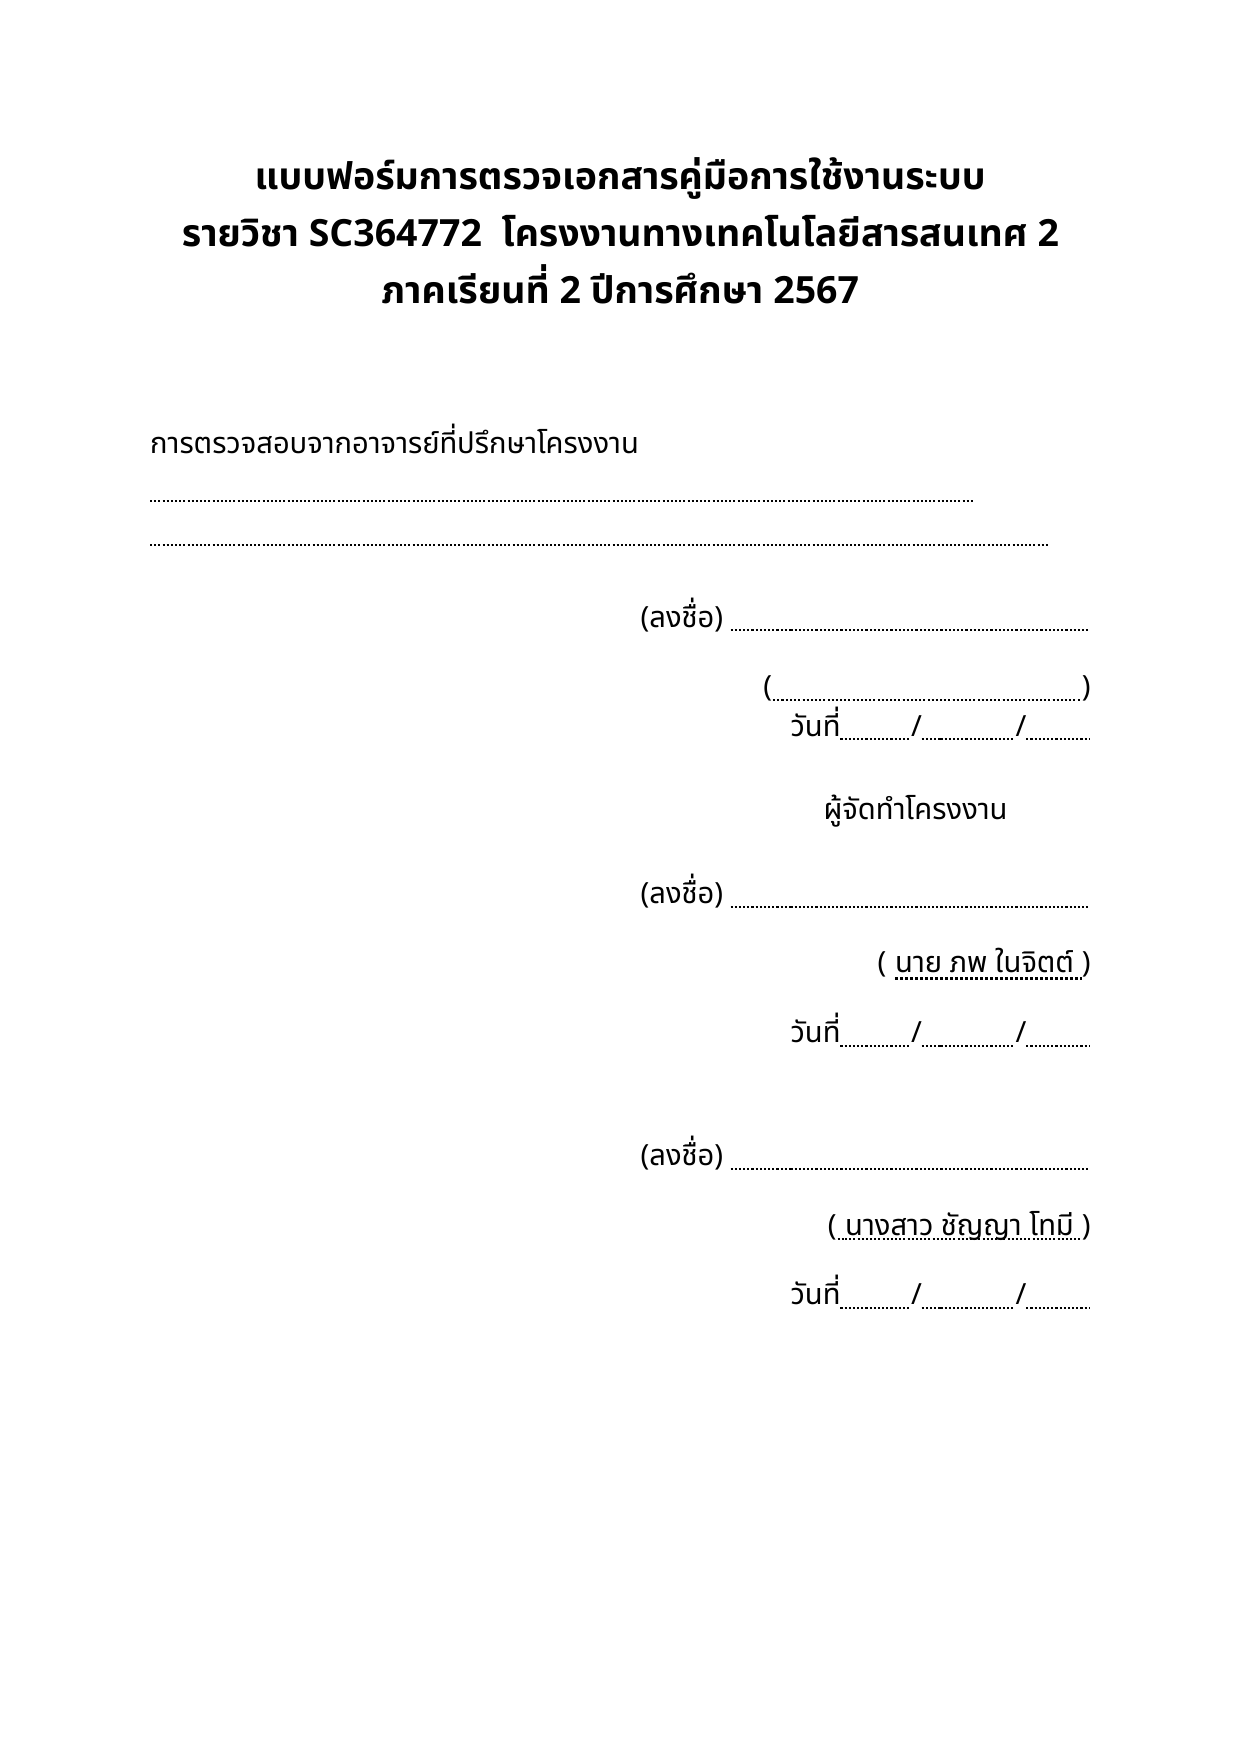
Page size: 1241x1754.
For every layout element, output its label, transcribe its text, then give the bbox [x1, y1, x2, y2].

text (ลงชื่อ) [150, 596, 1090, 640]
text (ลงชื่อ) [150, 872, 1090, 917]
text วันที่ / / [150, 1011, 1090, 1055]
text รายวิชา SC364772 โครงงานทางเทคโนโลยีสารสนเทศ 2 [150, 207, 1090, 264]
text ( นางสาว ชัญญา โทมี ) [150, 1204, 1090, 1248]
text แบบฟอร์มการตรวจเอกสารคู่มือการใช้งานระบบ [150, 150, 1090, 207]
text (ลงชื่อ) [150, 1135, 1090, 1179]
text ภาคเรียนที่ 2 ปีการศึกษา 2567 [150, 264, 1090, 321]
text ( ) วันที่ / / [150, 665, 1090, 749]
text การตรวจสอบจากอาจารย์ที่ปรึกษาโครงงาน [150, 423, 1090, 467]
text ผู้จัดทำโครงงาน [150, 789, 1090, 833]
text วันที่ / / [150, 1273, 1090, 1317]
text ( นาย ภพ ในจิตต์ ) [150, 942, 1090, 986]
